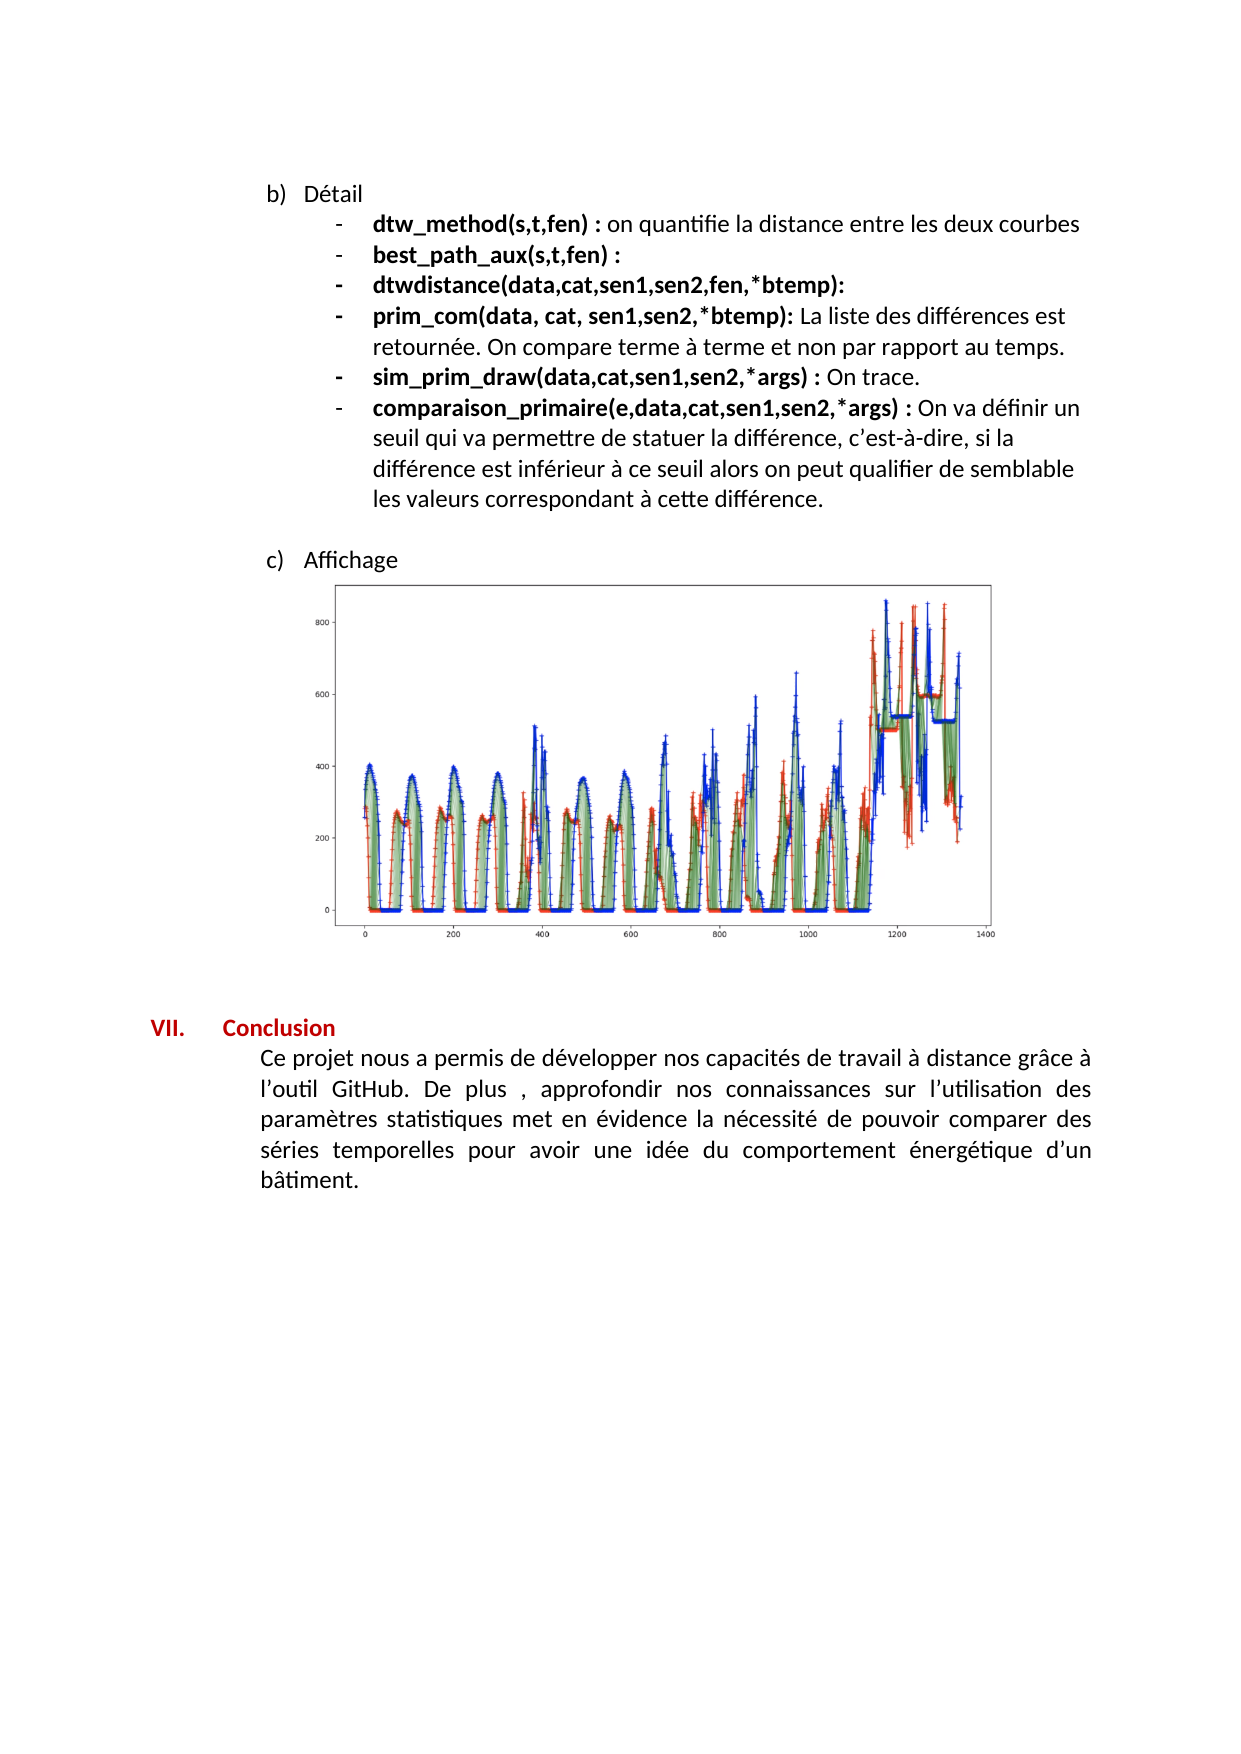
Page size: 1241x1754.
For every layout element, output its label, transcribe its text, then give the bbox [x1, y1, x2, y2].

picture [303, 575, 1001, 951]
list Conclusion [185, 1012, 1093, 1043]
list Détail [266, 178, 1093, 209]
list dtw_method(s,t,fen) : on quantifie la distance entre les deux courbes [335, 209, 1093, 239]
text Ce projet nous a permis de développer nos capacités de travail à distance grâce à l’outil GitHub. De plus , approfondir nos connaissances sur l’utilisation des paramètres statistiques met en évidence la nécessité de pouvoir comparer des séries temporelles pour avoir une idée du comportement énergétique d’un bâtiment. [260, 1043, 1093, 1195]
list best_path_aux(s,t,fen) : [335, 239, 1093, 270]
list sim_prim_draw(data,cat,sen1,sen2,*args) : On trace. [335, 361, 1093, 392]
list prim_com(data, cat, sen1,sen2,*btemp): La liste des différences est retournée. On compare terme à terme et non par rapport au temps. [335, 300, 1093, 361]
list Affichage [266, 544, 1093, 575]
list dtwdistance(data,cat,sen1,sen2,fen,*btemp): [335, 270, 1093, 300]
list comparaison_primaire(e,data,cat,sen1,sen2,*args) : On va définir un seuil qui va permettre de statuer la différence, c’est-à-dire, si la différence est inférieur à ce seuil alors on peut qualifier de semblable les valeurs correspondant à cette différence. [335, 392, 1093, 514]
